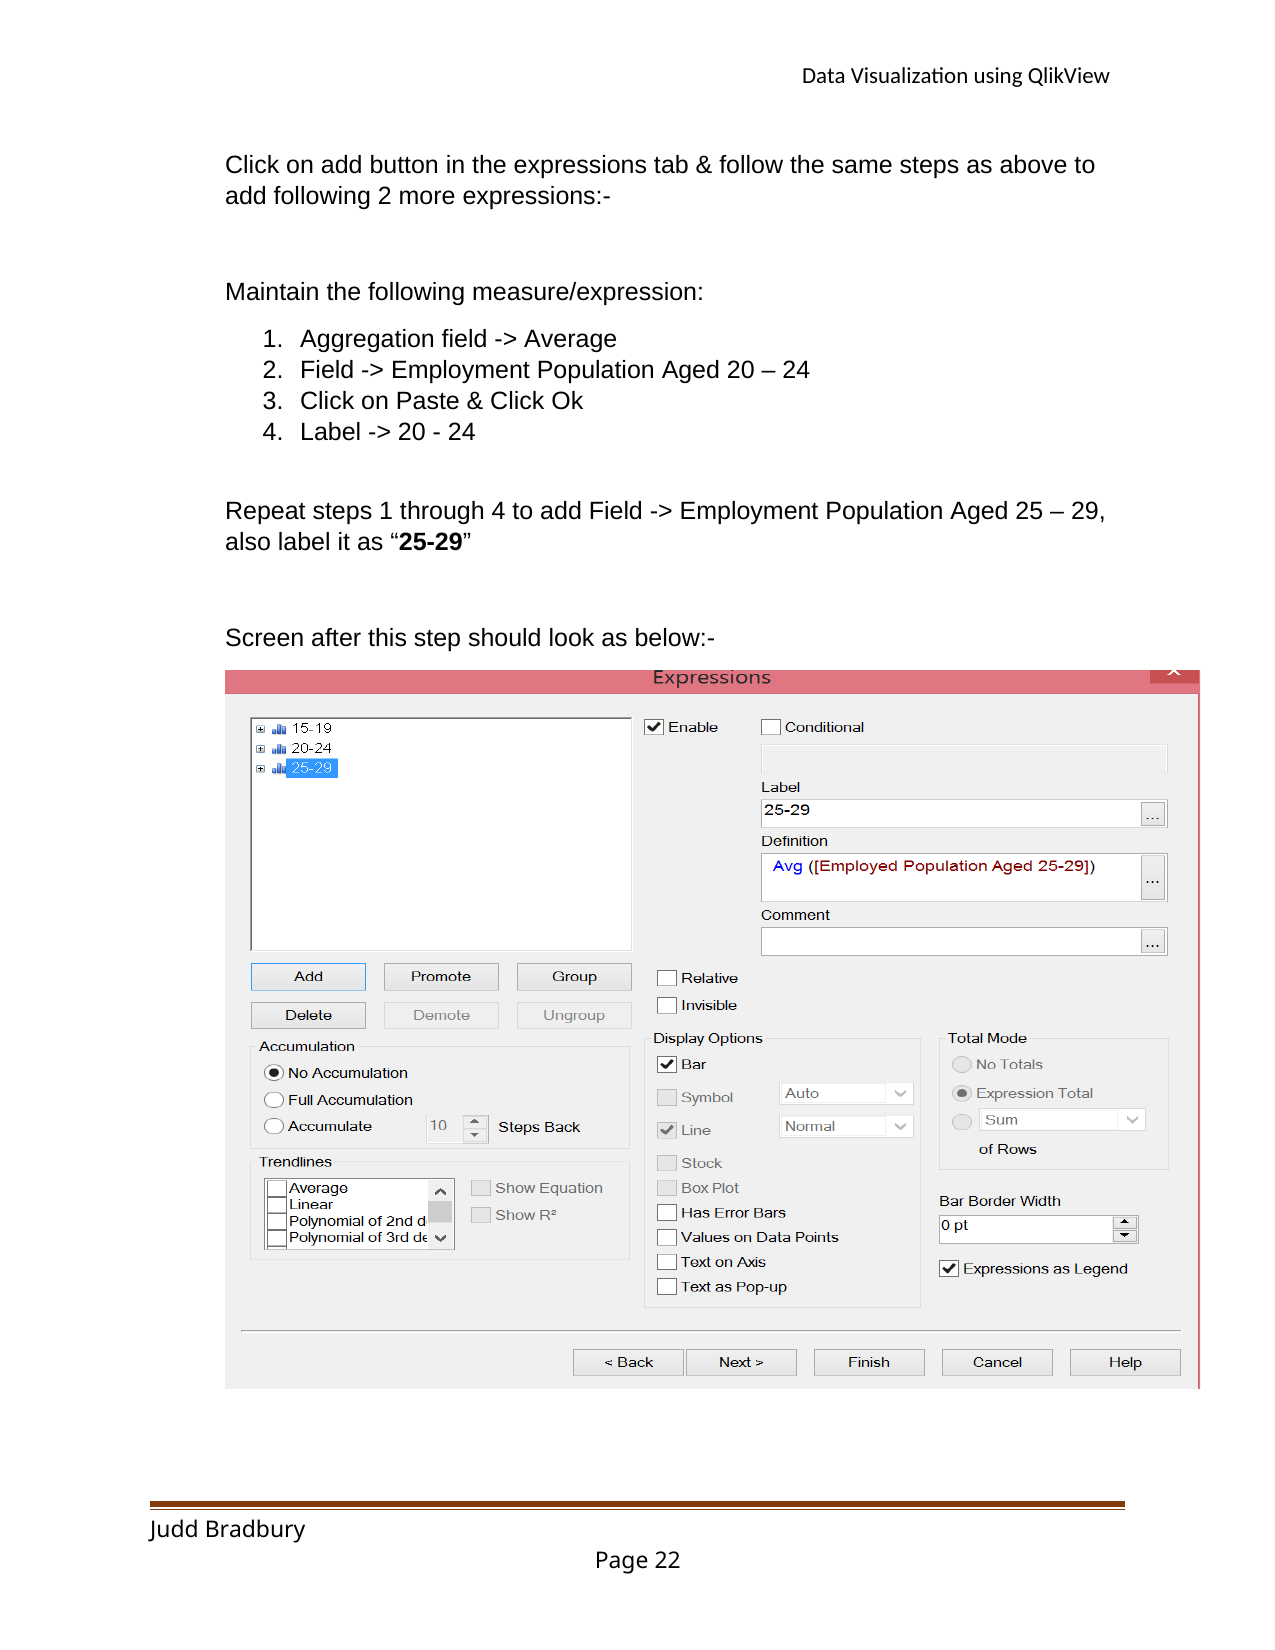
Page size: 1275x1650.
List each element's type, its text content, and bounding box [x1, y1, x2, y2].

text Repeat steps 1 through 4 to add Field -> Employment Population Aged 25 – 29, also label it as “25-29” [225, 496, 1125, 556]
text Click on add button in the expressions tab & follow the same steps as above to add following 2 more expressions:- [225, 150, 1125, 210]
text Maintain the following measure/expression: [150, 276, 1125, 305]
list Field -> Employment Population Aged 20 – 24 [262, 355, 1125, 384]
list Click on Paste & Click Ok [262, 386, 1125, 415]
list Aggregation field -> Average [262, 324, 1125, 353]
text Screen after this step should look as below:- [150, 622, 1125, 651]
list Label -> 20 - 24 [262, 417, 1125, 446]
picture [225, 670, 1200, 1389]
